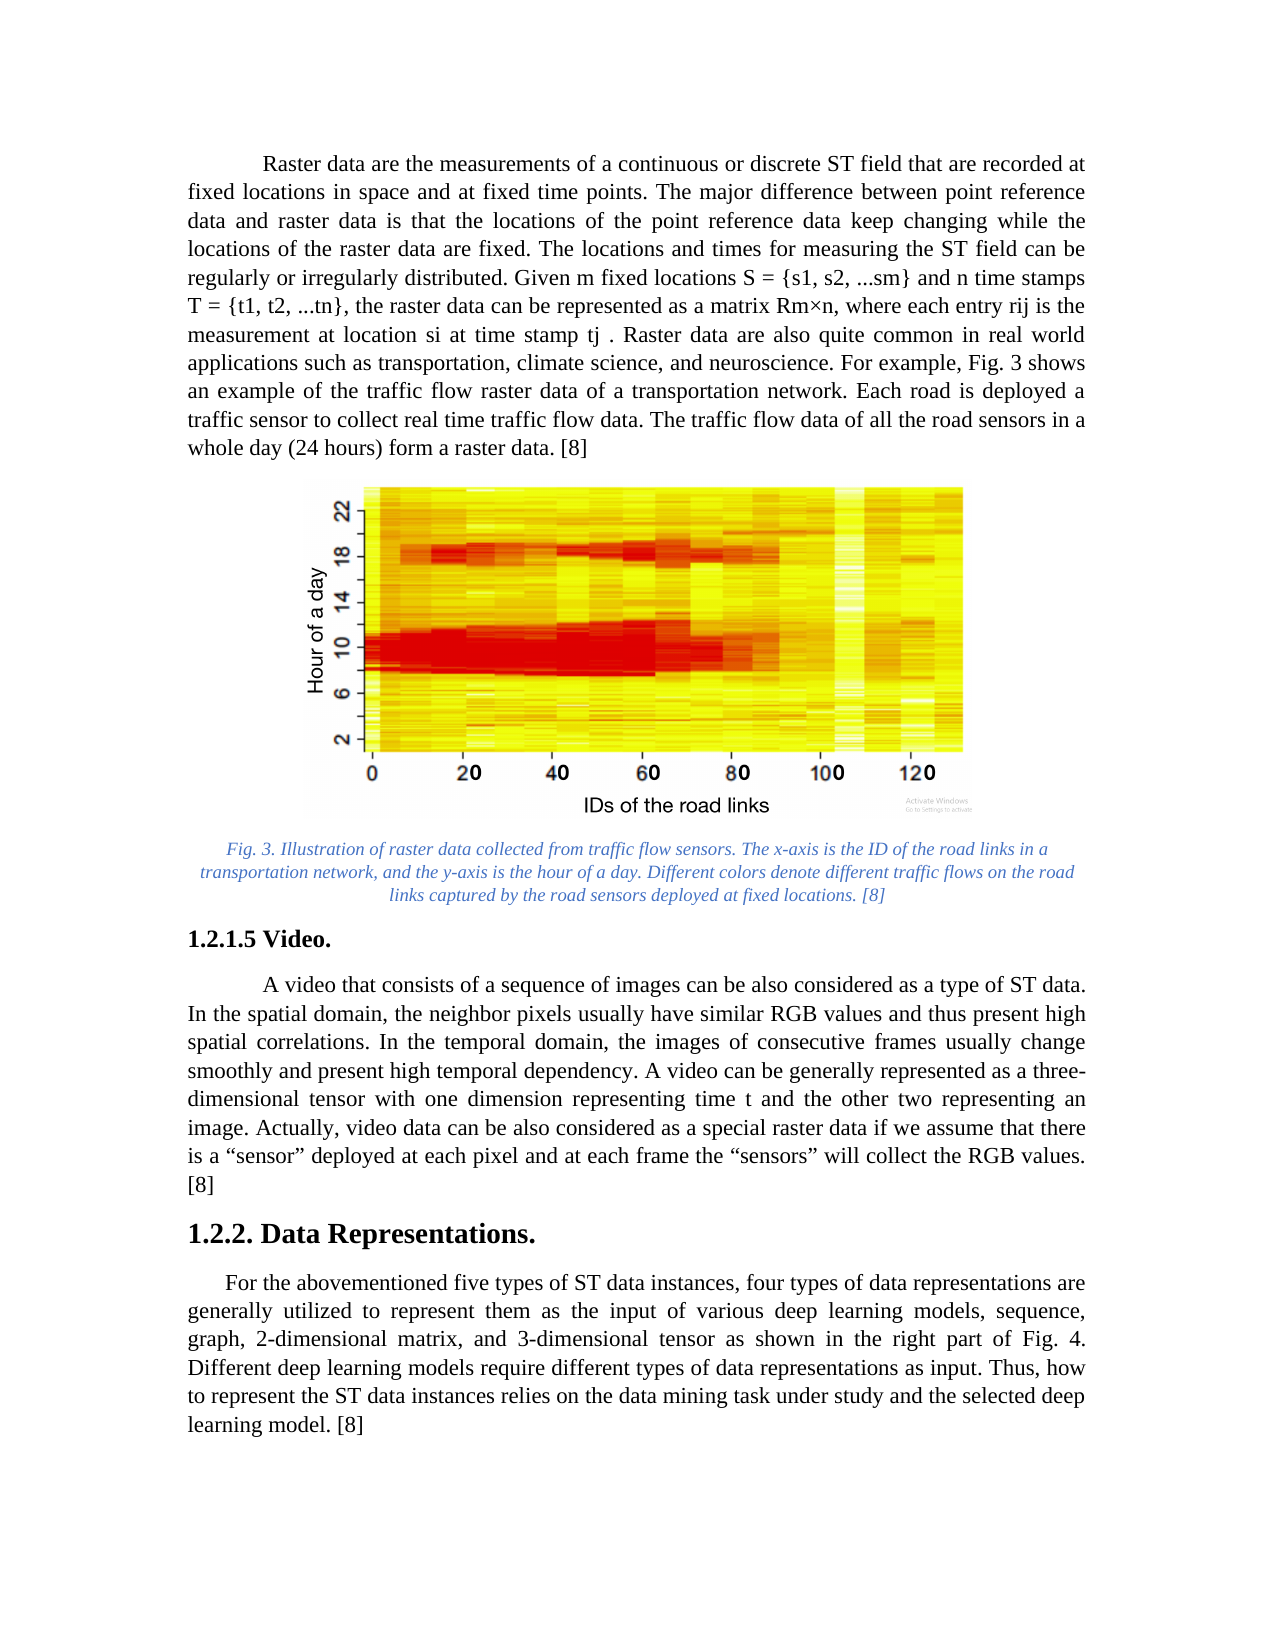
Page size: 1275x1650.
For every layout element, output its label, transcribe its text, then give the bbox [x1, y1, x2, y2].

text For the abovementioned five types of ST data instances, four types of data representations are generally utilized to represent them as the input of various deep learning models, sequence, graph, 2-dimensional matrix, and 3-dimensional tensor as shown in the right part of Fig. 4. Different deep learning models require different types of data representations as input. Thus, how to represent the ST data instances relies on the data mining task under study and the selected deep learning model. [8] [187, 1268, 1087, 1437]
text Raster data are the measurements of a continuous or discrete ST field that are recorded at fixed locations in space and at fixed time points. The major difference between point reference data and raster data is that the locations of the point reference data keep changing while the locations of the raster data are fixed. The locations and times for measuring the ST field can be regularly or irregularly distributed. Given m fixed locations S = {s1, s2, ...sm} and n time stamps T = {t1, t2, ...tn}, the raster data can be represented as a matrix Rm×n, where each entry rij is the measurement at location si at time stamp tj . Raster data are also quite common in real world applications such as transportation, climate science, and neuroscience. For example, Fig. 3 shows an example of the traffic flow raster data of a transportation network. Each road is deployed a traffic sensor to collect real time traffic flow data. The traffic flow data of all the road sensors in a whole day (24 hours) form a raster data. [8] [187, 150, 1087, 461]
text A video that consists of a sequence of images can be also considered as a type of ST data. In the spatial domain, the neighbor pixels usually have similar RGB values and thus present high spatial correlations. In the temporal domain, the images of consecutive frames usually change smoothly and present high temporal dependency. A video can be generally represented as a three-dimensional tensor with one dimension representing time t and the other two representing an image. Actually, video data can be also considered as a special raster data if we assume that there is a “sensor” deployed at each pixel and at each frame the “sensors” will collect the RGB values. [8] [187, 972, 1087, 1197]
text 1.2.1.5 Video. [187, 924, 1087, 953]
text Fig. 3. Illustration of raster data collected from traffic flow sensors. The x-axis is the ID of the road links in a transportation network, and the y-axis is the hour of a day. Different colors denote different traffic flows on the road links captured by the road sensors deployed at fixed locations. [8] [187, 837, 1087, 906]
text 1.2.2. Data Representations. [187, 1216, 1087, 1249]
picture [302, 479, 973, 819]
